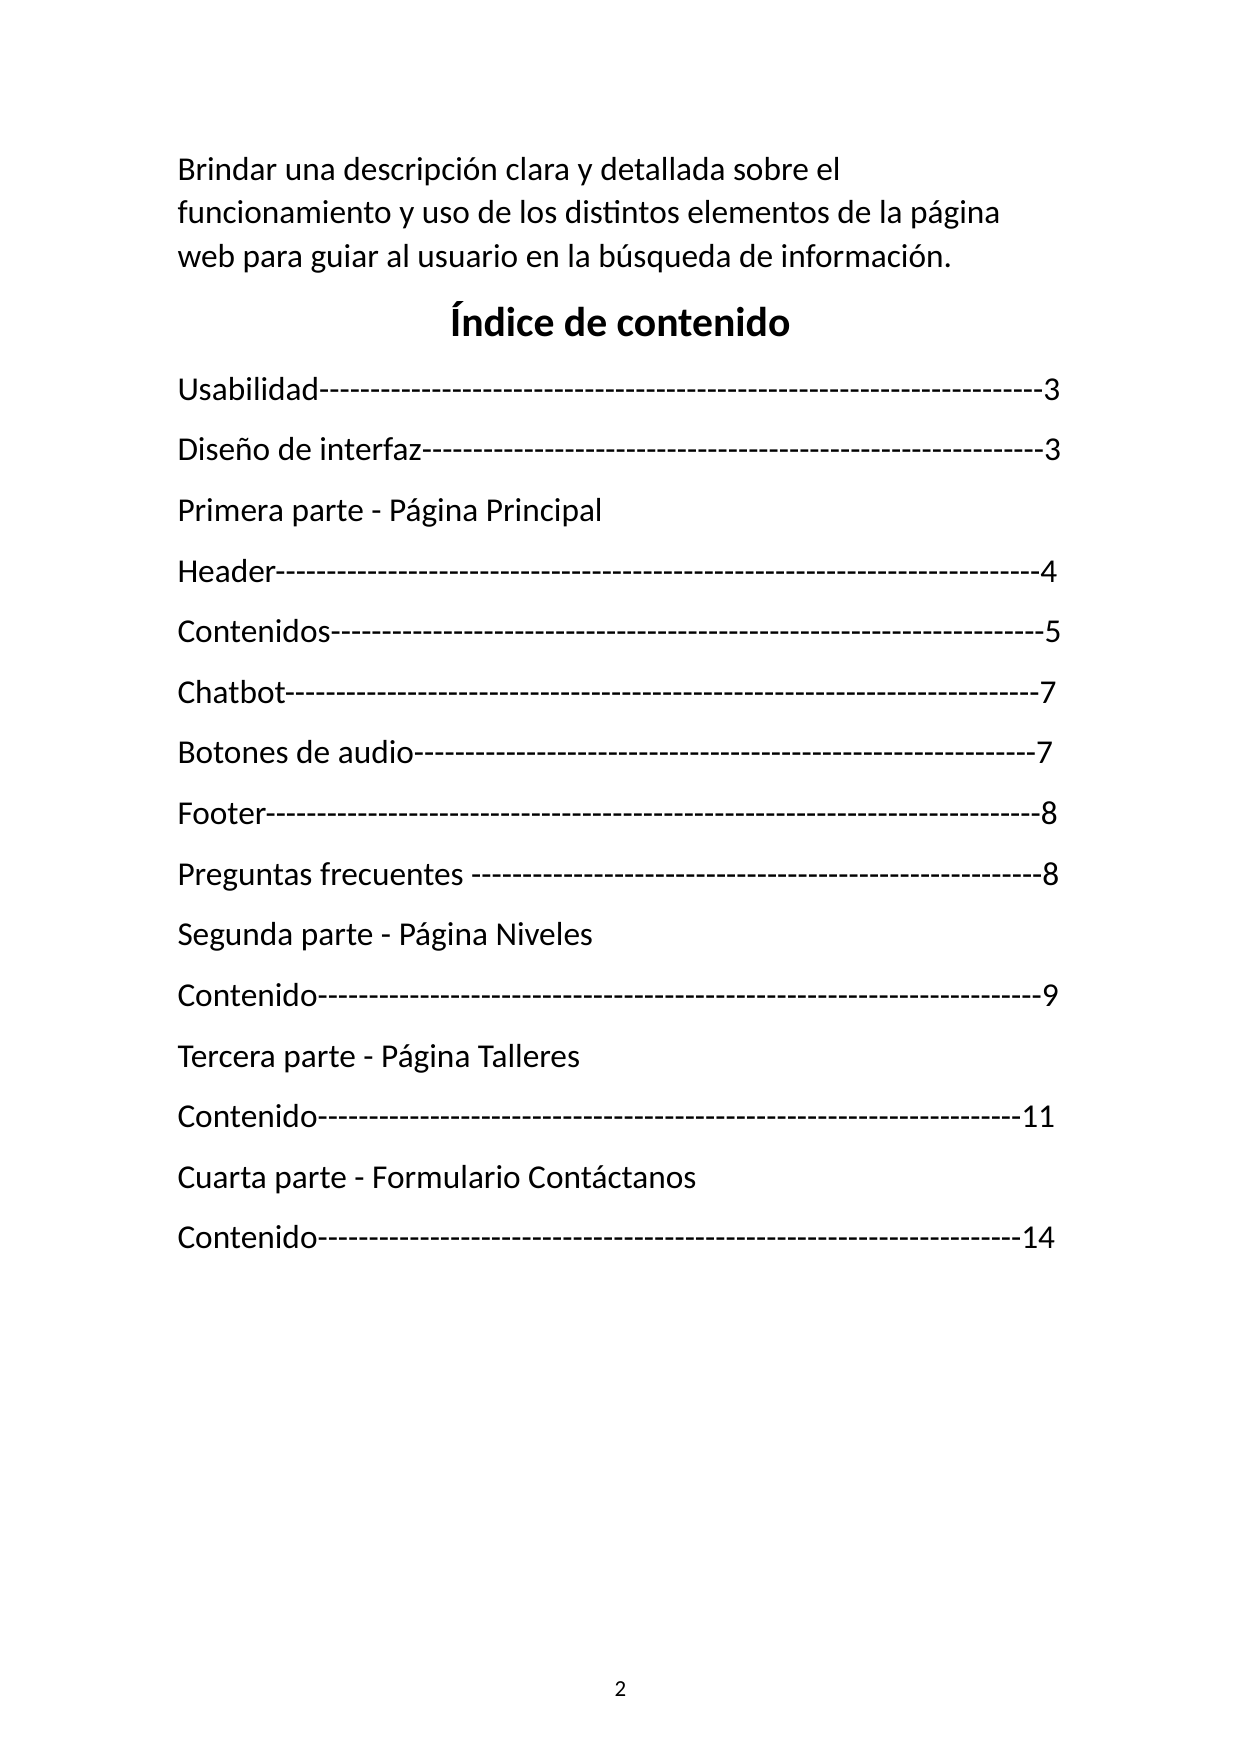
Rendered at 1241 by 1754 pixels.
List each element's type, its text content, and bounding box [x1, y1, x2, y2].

text Cuarta parte - Formulario Contáctanos [177, 1156, 1063, 1197]
text Diseño de interfaz-------------------------------------------------------------3 [177, 428, 1063, 469]
text Brindar una descripción clara y detallada sobre el funcionamiento y uso de los distintos elementos de la página web para guiar al usuario en la búsqueda de información. [177, 148, 1063, 276]
text Botones de audio-------------------------------------------------------------7 [177, 731, 1063, 772]
text Usabilidad-----------------------------------------------------------------------3 [177, 368, 1063, 408]
text Footer----------------------------------------------------------------------------8 [177, 792, 1063, 833]
text Índice de contenido [177, 296, 1063, 347]
text Primera parte - Página Principal [177, 489, 1063, 530]
text Header---------------------------------------------------------------------------4 [177, 549, 1063, 590]
text Chatbot--------------------------------------------------------------------------7 [177, 671, 1063, 712]
text Contenidos----------------------------------------------------------------------5 [177, 610, 1063, 651]
text Contenido---------------------------------------------------------------------14 [177, 1216, 1063, 1257]
text Preguntas frecuentes --------------------------------------------------------8 [177, 853, 1063, 893]
text Segunda parte - Página Niveles [177, 913, 1063, 954]
text Tercera parte - Página Talleres [177, 1034, 1063, 1075]
text Contenido-----------------------------------------------------------------------9 [177, 974, 1063, 1015]
text Contenido---------------------------------------------------------------------11 [177, 1095, 1063, 1136]
